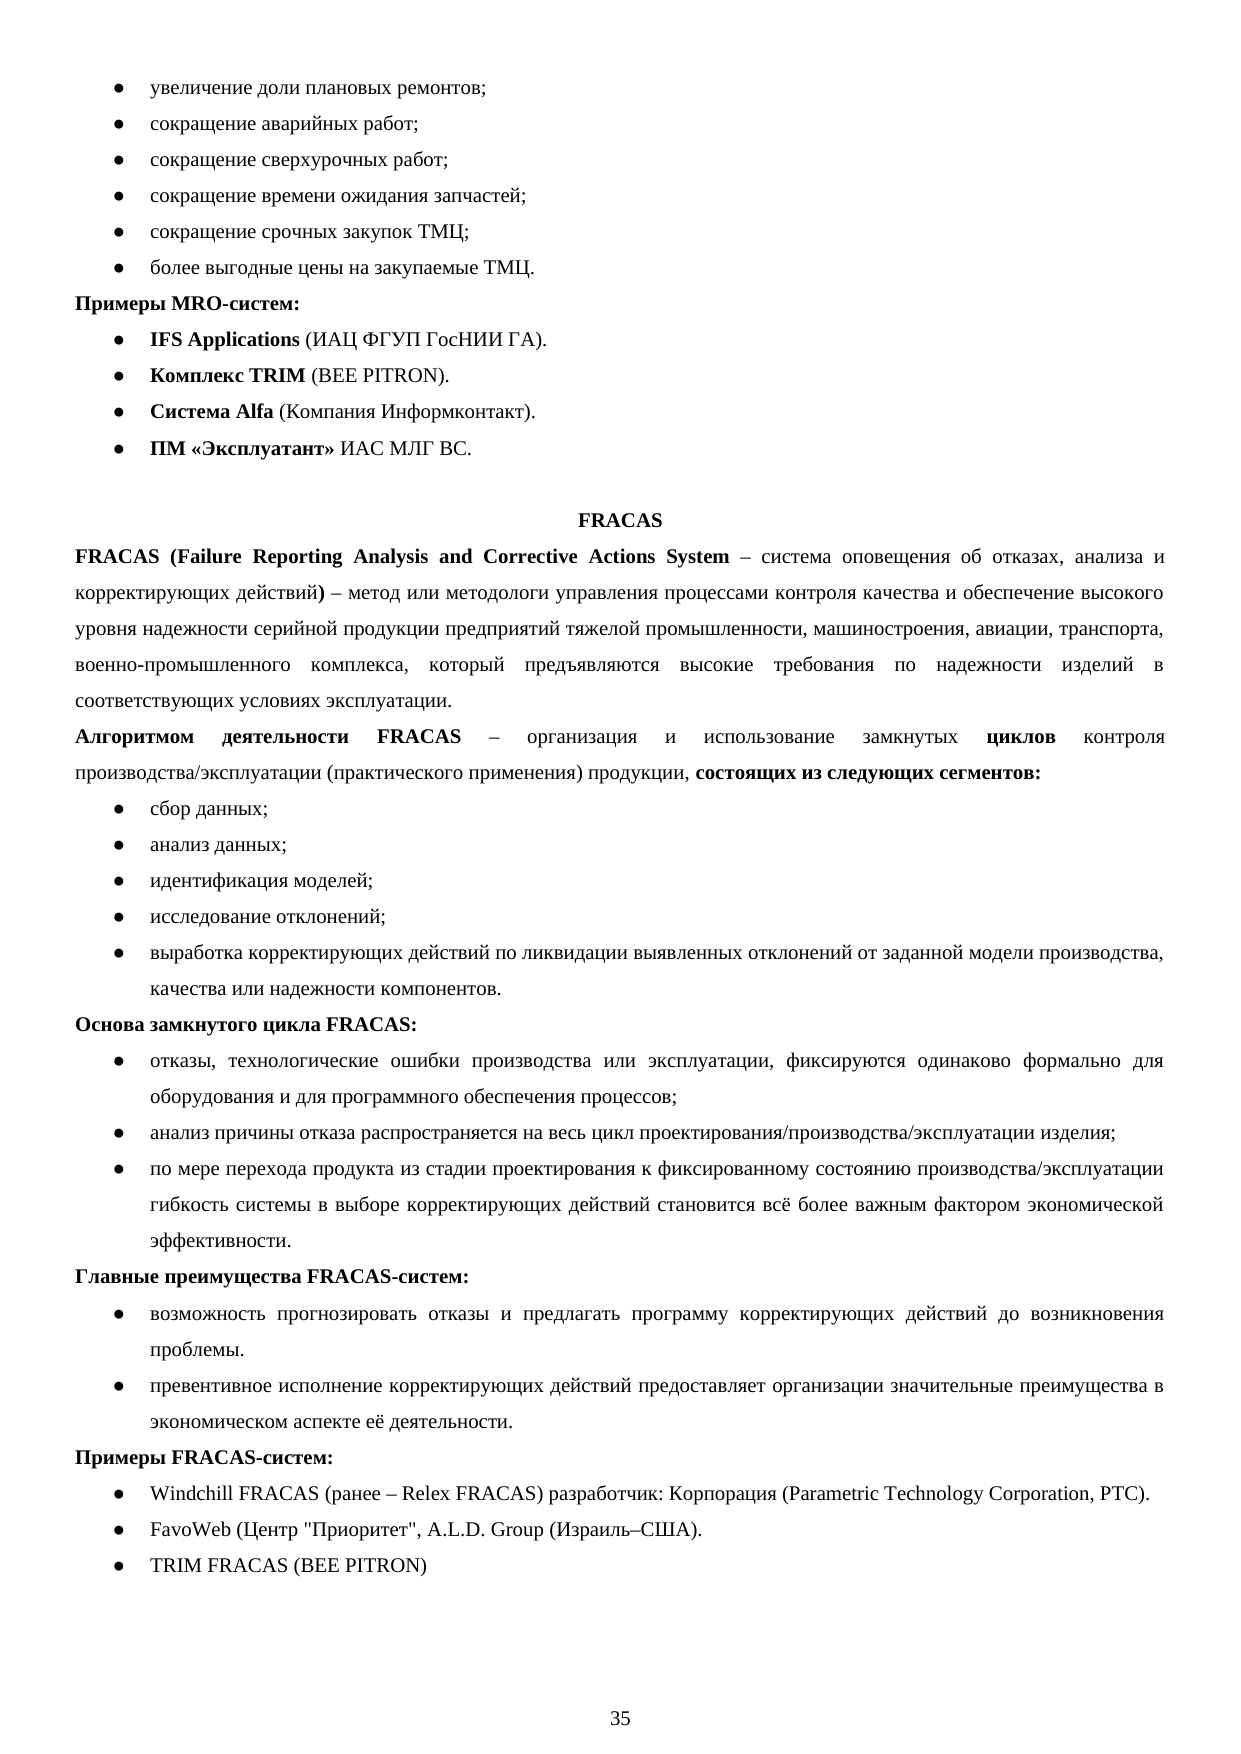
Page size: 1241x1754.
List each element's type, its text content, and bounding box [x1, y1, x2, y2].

list FavoWeb (Центр "Приоритет", A.L.D. Group (Израиль–США). [112, 1517, 1165, 1541]
list сокращение времени ожидания запчастей; [112, 183, 1165, 207]
list Windchill FRACAS (ранее – Relex FRACAS) разработчик: Корпорация (Parametric Technology Corporation, PTC). [112, 1481, 1165, 1505]
list увеличение доли плановых ремонтов; [112, 75, 1165, 99]
list TRIM FRACAS (BEE PITRON) [112, 1553, 1165, 1577]
text Алгоритмом деятельности FRACAS – организация и использование замкнутых циклов контроля производства/эксплуатации (практического применения) продукции, состоящих из следующих сегментов: [75, 724, 1165, 784]
list превентивное исполнение корректирующих действий предоставляет организации значительные преимущества в экономическом аспекте её деятельности. [112, 1372, 1165, 1433]
list анализ данных; [112, 832, 1165, 856]
text Основа замкнутого цикла FRACAS: [75, 1012, 1165, 1036]
list более выгодные цены на закупаемые ТМЦ. [112, 255, 1165, 279]
list исследование отклонений; [112, 904, 1165, 928]
list IFS Applications (ИАЦ ФГУП ГосНИИ ГА). [112, 327, 1165, 351]
text Главные преимущества FRACAS-систем: [75, 1264, 1165, 1288]
text Примеры FRACAS-систем: [75, 1444, 1165, 1469]
list сокращение срочных закупок ТМЦ; [112, 219, 1165, 243]
list ПМ «Эксплуатант» ИАС МЛГ ВС. [112, 435, 1165, 459]
list сбор данных; [112, 796, 1165, 820]
list анализ причины отказа распространяется на весь цикл проектирования/производства/эксплуатации изделия; [112, 1120, 1165, 1144]
list возможность прогнозировать отказы и предлагать программу корректирующих действий до возникновения проблемы. [112, 1300, 1165, 1361]
list выработка корректирующих действий по ликвидации выявленных отклонений от заданной модели производства, качества или надежности компонентов. [112, 940, 1165, 1000]
list по мере перехода продукта из стадии проектирования к фиксированному состоянию производства/эксплуатации гибкость системы в выборе корректирующих действий становится всё более важным фактором экономической эффективности. [112, 1156, 1165, 1252]
list Комплекс TRIM (BEE PITRON). [112, 363, 1165, 387]
list отказы, технологические ошибки производства или эксплуатации, фиксируются одинаково формально для оборудования и для программного обеспечения процессов; [112, 1048, 1165, 1108]
text FRACAS (Failure Reporting Analysis and Corrective Actions System – система оповещения об отказах, анализа и корректирующих действий) – метод или методологи управления процессами контроля качества и обеспечение высокого уровня надежности серийной продукции предприятий тяжелой промышленности, машиностроения, авиации, транспорта, военно-промышленного комплекса, который предъявляются высокие требования по надежности изделий в соответствующих условиях эксплуатации. [75, 543, 1165, 712]
text FRACAS [75, 507, 1165, 532]
list Система Alfa (Компания Информконтакт). [112, 399, 1165, 423]
text Примеры МRO-систем: [75, 291, 1165, 315]
list идентификация моделей; [112, 868, 1165, 892]
list сокращение аварийных работ; [112, 111, 1165, 135]
list сокращение сверхурочных работ; [112, 147, 1165, 171]
